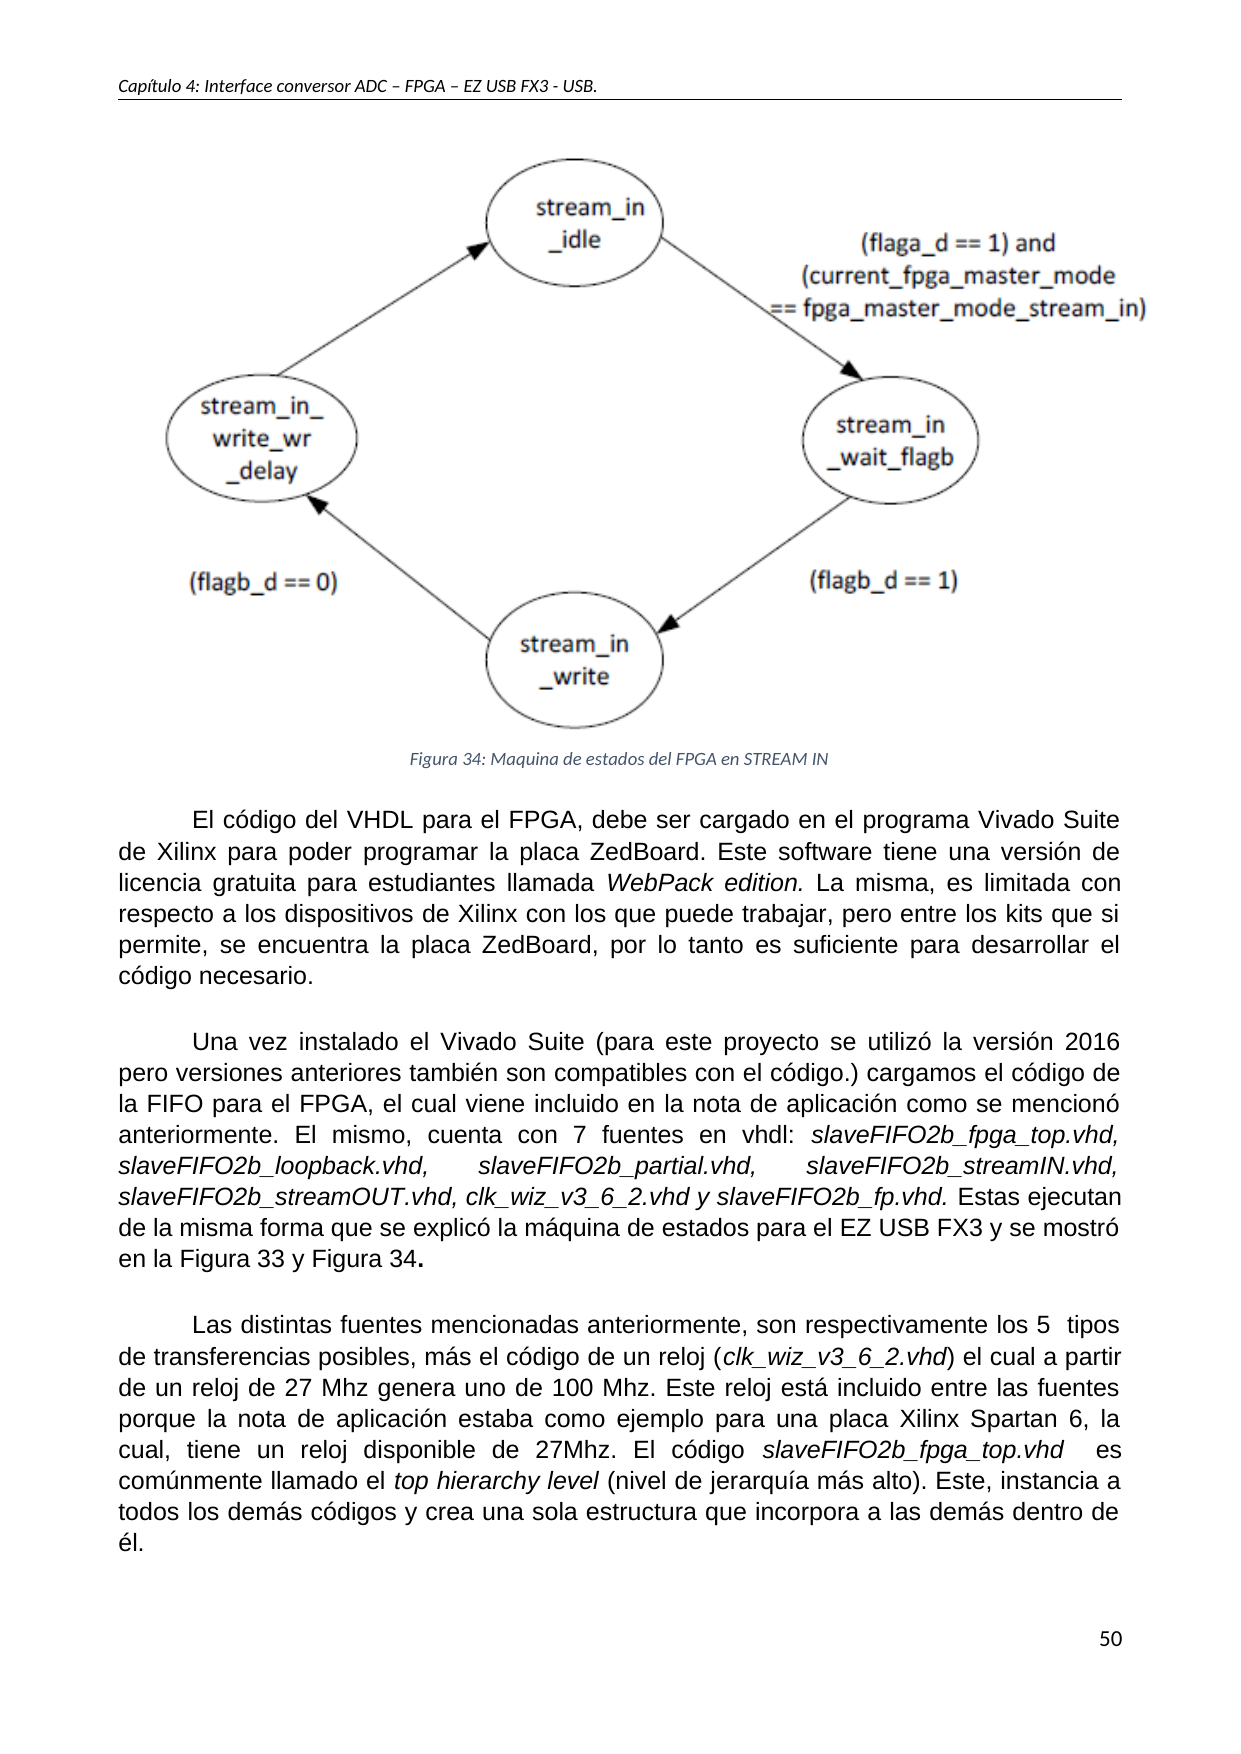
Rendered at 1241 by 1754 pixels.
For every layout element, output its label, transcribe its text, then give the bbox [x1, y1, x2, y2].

picture [118, 147, 1152, 743]
text Una vez instalado el Vivado Suite (para este proyecto se utilizó la versión 2016 pero versiones anteriores también son compatibles con el código.) cargamos el código de la FIFO para el FPGA, el cual viene incluido en la nota de aplicación como se mencionó anteriormente. El mismo, cuenta con 7 fuentes en vhdl: slaveFIFO2b_fpga_top.vhd, slaveFIFO2b_loopback.vhd, slaveFIFO2b_partial.vhd, slaveFIFO2b_streamIN.vhd, slaveFIFO2b_streamOUT.vhd, clk_wiz_v3_6_2.vhd y slaveFIFO2b_fp.vhd. Estas ejecutan de la misma forma que se explicó la máquina de estados para el EZ USB FX3 y se mostró en la Figura 33 y Figura 34. [118, 1027, 1122, 1273]
text Figura 34: Maquina de estados del FPGA en STREAM IN [118, 747, 1122, 770]
text El código del VHDL para el FPGA, debe ser cargado en el programa Vivado Suite de Xilinx para poder programar la placa ZedBoard. Este software tiene una versión de licencia gratuita para estudiantes llamada WebPack edition. La misma, es limitada con respecto a los dispositivos de Xilinx con los que puede trabajar, pero entre los kits que si permite, se encuentra la placa ZedBoard, por lo tanto es suficiente para desarrollar el código necesario. [118, 805, 1122, 989]
text Las distintas fuentes mencionadas anteriormente, son respectivamente los 5 tipos de transferencias posibles, más el código de un reloj (clk_wiz_v3_6_2.vhd) el cual a partir de un reloj de 27 Mhz genera uno de 100 Mhz. Este reloj está incluido entre las fuentes porque la nota de aplicación estaba como ejemplo para una placa Xilinx Spartan 6, la cual, tiene un reloj disponible de 27Mhz. El código slaveFIFO2b_fpga_top.vhd es comúnmente llamado el top hierarchy level (nivel de jerarquía más alto). Este, instancia a todos los demás códigos y crea una sola estructura que incorpora a las demás dentro de él. [118, 1310, 1122, 1556]
